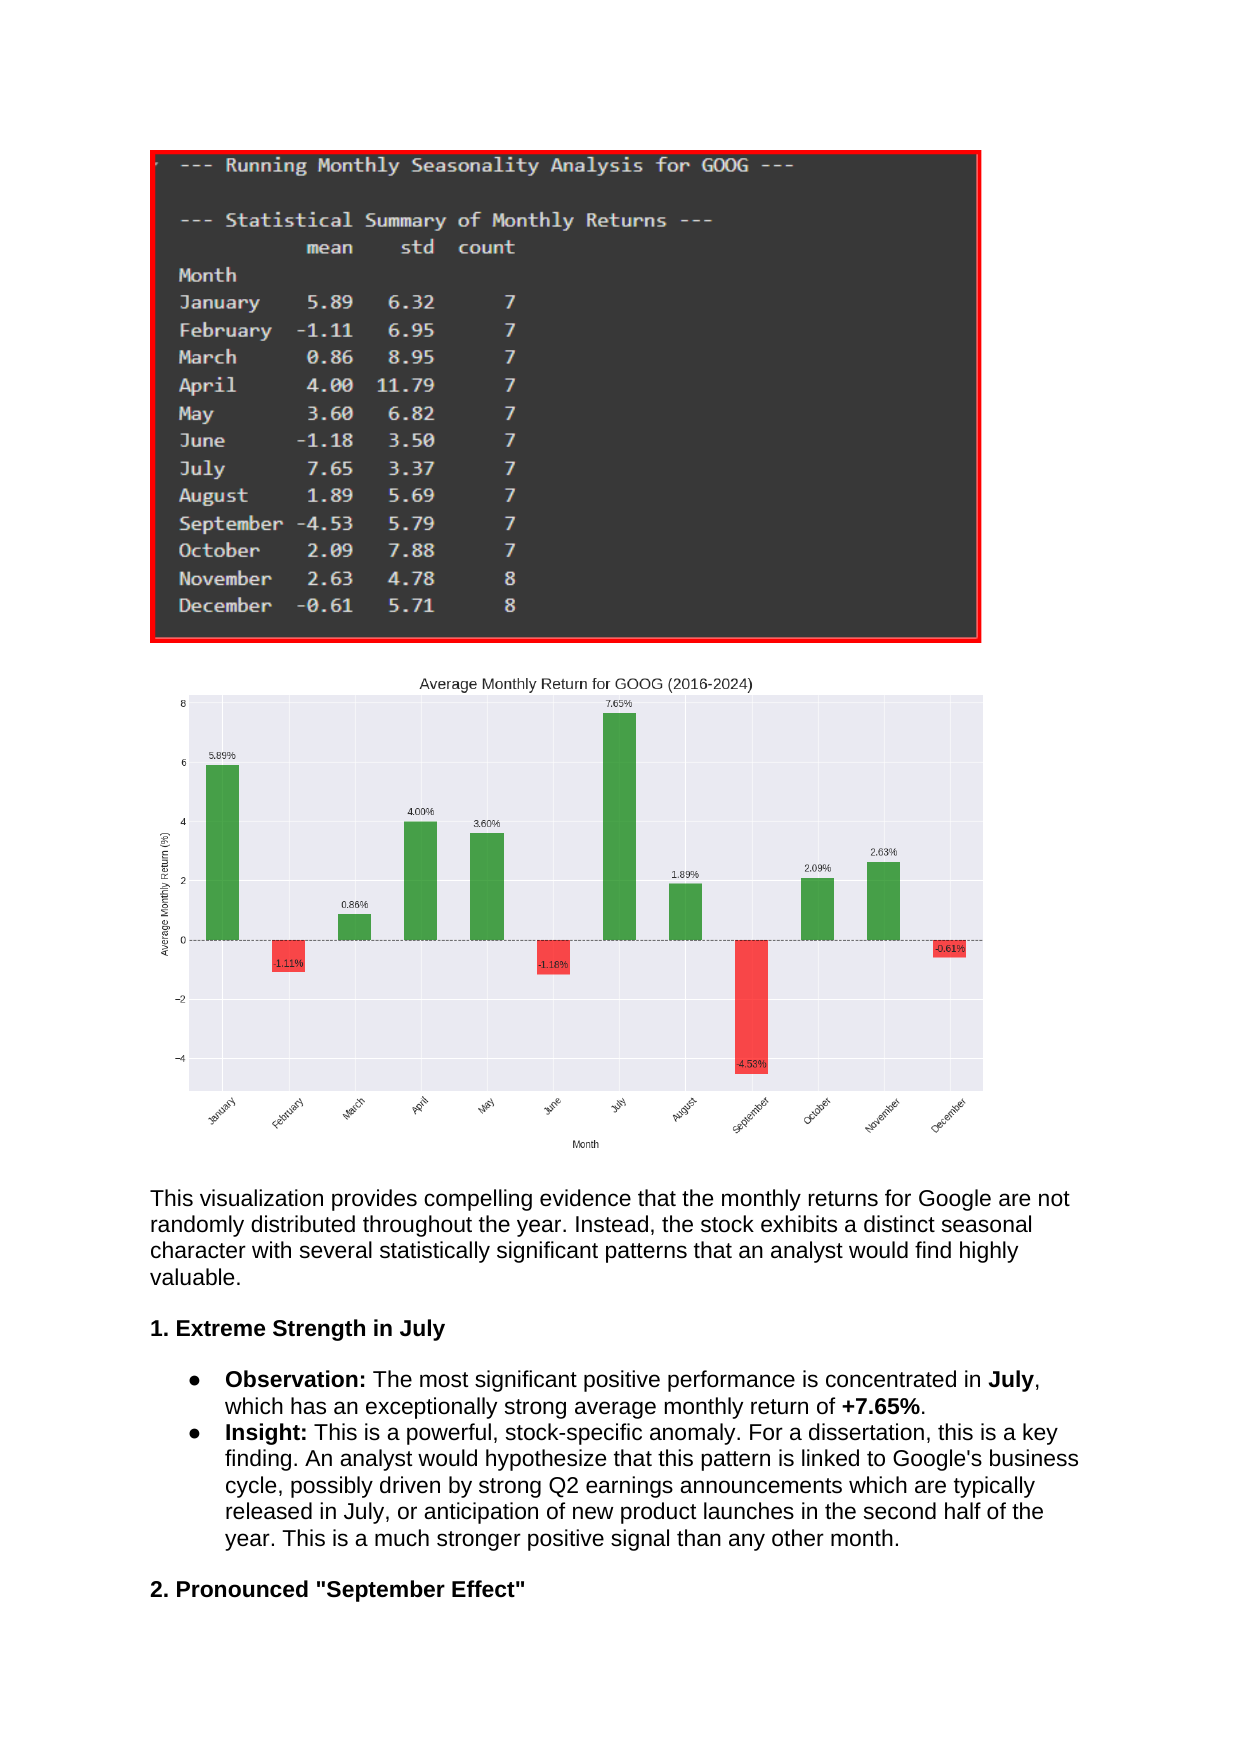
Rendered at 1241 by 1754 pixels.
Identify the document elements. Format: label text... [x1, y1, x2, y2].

picture [150, 150, 982, 643]
subtitle 2. Pronounced "September Effect" [150, 1576, 1090, 1602]
picture [150, 668, 993, 1160]
list Observation: The most significant positive performance is concentrated in July, which has an exceptionally strong average monthly return of +7.65%. [187, 1366, 1090, 1419]
text This visualization provides compelling evidence that the monthly returns for Google are not randomly distributed throughout the year. Instead, the stock exhibits a distinct seasonal character with several statistically significant patterns that an analyst would find highly valuable. [150, 1184, 1090, 1290]
subtitle 1. Extreme Strength in July [150, 1315, 1090, 1341]
list Insight: This is a powerful, stock-specific anomaly. For a dissertation, this is a key finding. An analyst would hypothesize that this pattern is linked to Google's business cycle, possibly driven by strong Q2 earnings announcements which are typically released in July, or anticipation of new product launches in the second half of the year. This is a much stronger positive signal than any other month. [187, 1419, 1090, 1551]
